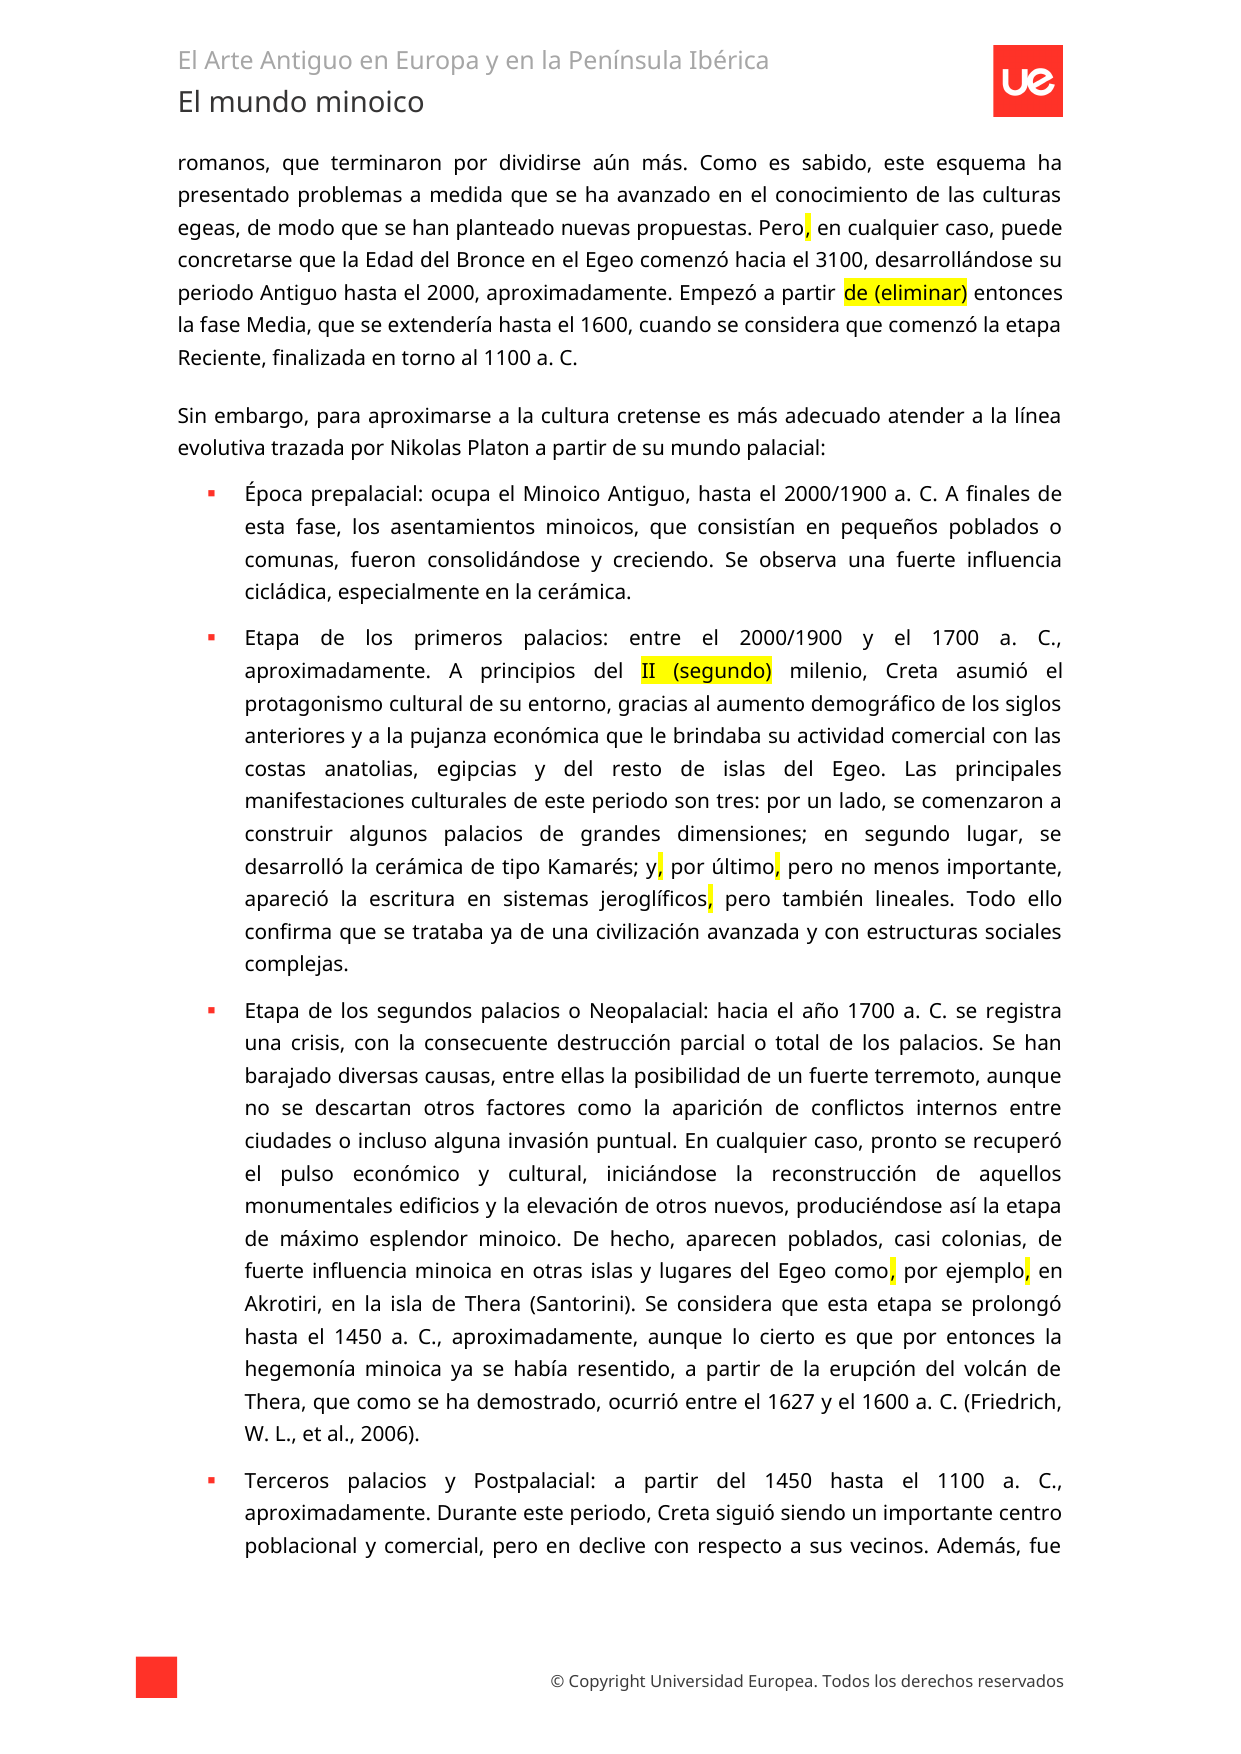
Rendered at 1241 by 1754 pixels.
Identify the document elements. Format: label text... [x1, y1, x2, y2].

text Sin embargo, para aproximarse a la cultura cretense es más adecuado atender a la línea evolutiva trazada por Nikolas Platon a partir de su mundo palacial: [177, 401, 1063, 462]
text Etapa de los segundos palacios o Neopalacial: hacia el año 1700 a. C. se registra una crisis, con la consecuente destrucción parcial o total de los palacios. Se han barajado diversas causas, entre ellas la posibilidad de un fuerte terremoto, aunque no se descartan otros factores como la aparición de conflictos internos entre ciudades o incluso alguna invasión puntual. En cualquier caso, pronto se recuperó el pulso económico y cultural, iniciándose la reconstrucción de aquellos monumentales edificios y la elevación de otros nuevos, produciéndose así la etapa de máximo esplendor minoico. De hecho, aparecen poblados, casi colonias, de fuerte influencia minoica en otras islas y lugares del Egeo como, por ejemplo, en Akrotiri, en la isla de Thera (Santorini). Se considera que esta etapa se prolongó hasta el 1450 a. C., aproximadamente, aunque lo cierto es que por entonces la hegemonía minoica ya se había resentido, a partir de la erupción del volcán de Thera, que como se ha demostrado, ocurrió entre el 1627 y el 1600 a. C. (Friedrich, W. L., et al., 2006). [207, 995, 1063, 1448]
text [177, 148, 1063, 372]
picture [993, 45, 1063, 117]
text Etapa de los primeros palacios: entre el 2000/1900 y el 1700 a. C., aproximadamente. A principios del II (segundo) milenio, Creta asumió el protagonismo cultural de su entorno, gracias al aumento demográfico de los siglos anteriores y a la pujanza económica que le brindaba su actividad comercial con las costas anatolias, egipcias y del resto de islas del Egeo. Las principales manifestaciones culturales de este periodo son tres: por un lado, se comenzaron a construir algunos palacios de grandes dimensiones; en segundo lugar, se desarrolló la cerámica de tipo Kamarés; y, por último, pero no menos importante, apareció la escritura en sistemas jeroglíficos, pero también lineales. Todo ello confirma que se trataba ya de una civilización avanzada y con estructuras sociales complejas. [207, 622, 1063, 978]
text Época prepalacial: ocupa el Minoico Antiguo, hasta el 2000/1900 a. C. A finales de esta fase, los asentamientos minoicos, que consistían en pequeños poblados o comunas, fueron consolidándose y creciendo. Se observa una fuerte influencia cicládica, especialmente en la cerámica. [207, 478, 1063, 606]
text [207, 1465, 1063, 1559]
